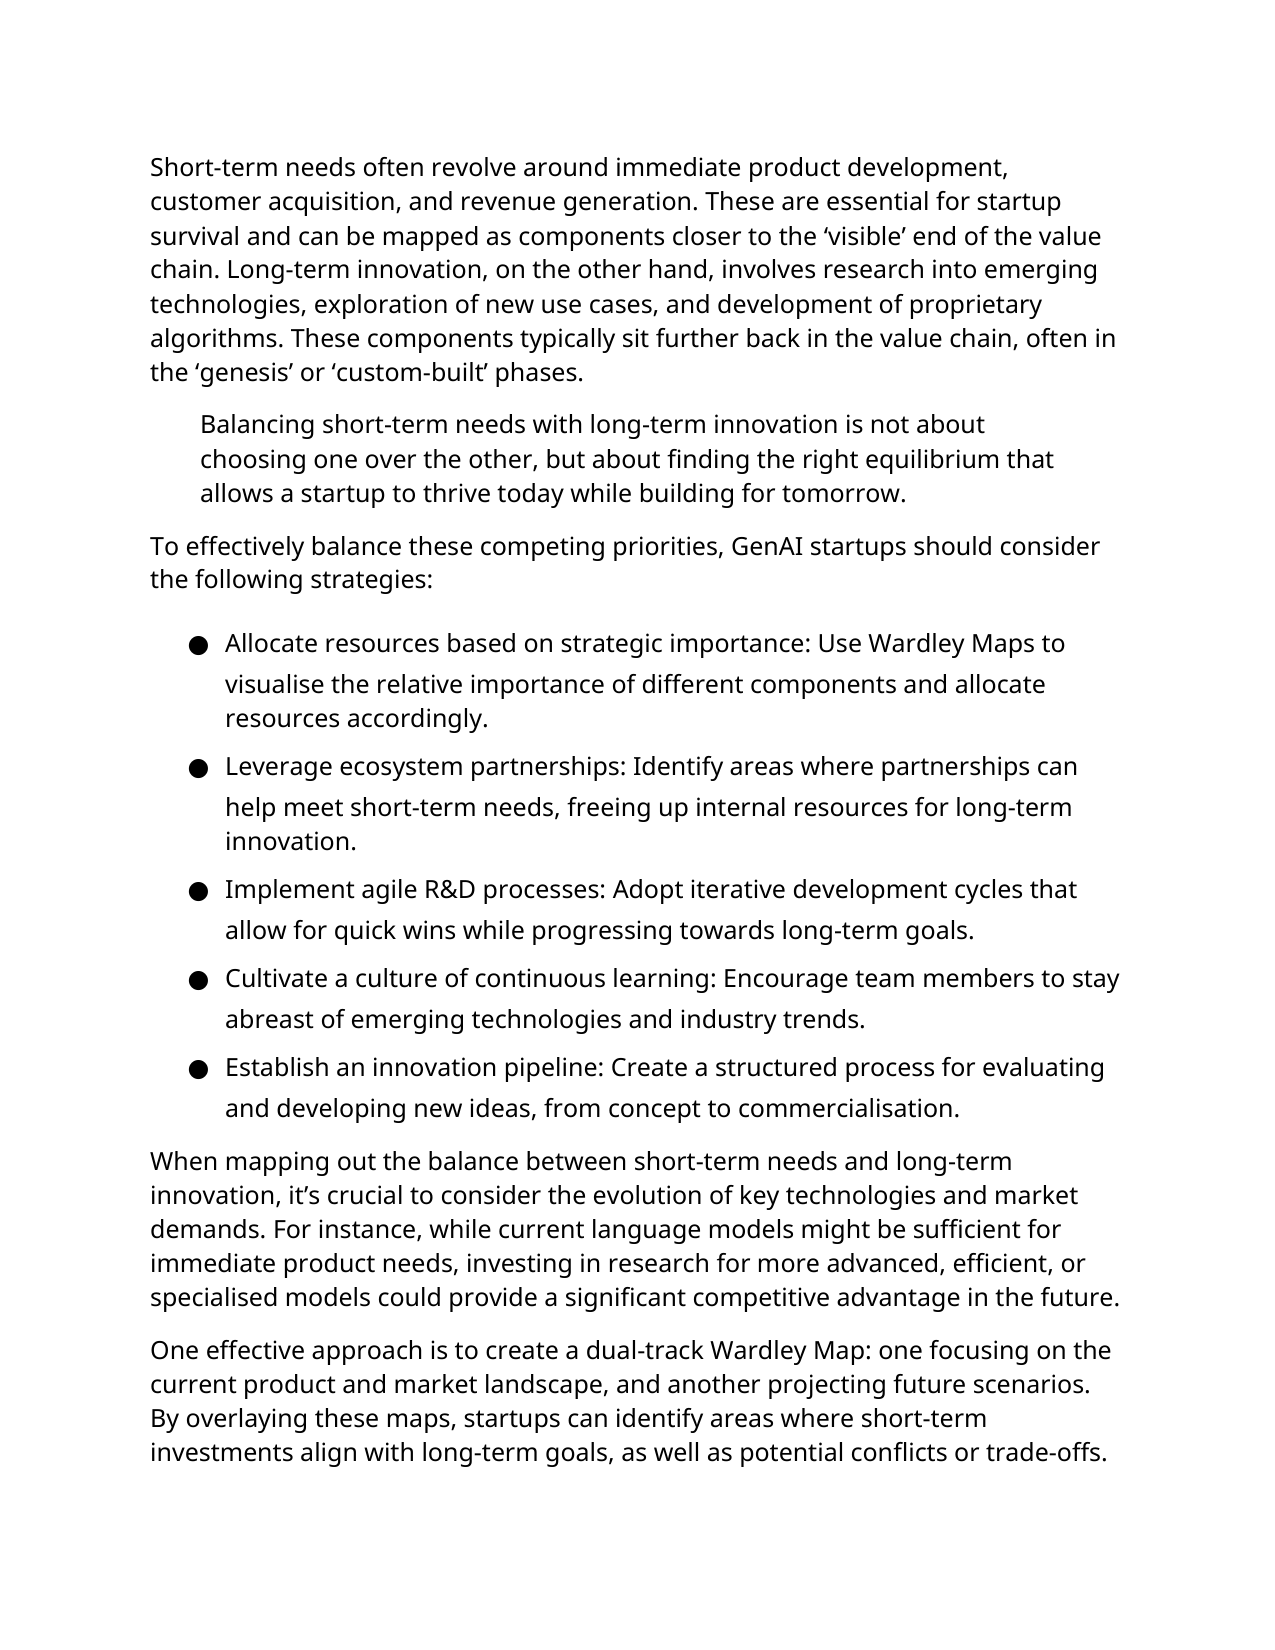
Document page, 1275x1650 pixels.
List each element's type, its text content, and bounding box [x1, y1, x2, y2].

list Establish an innovation pipeline: Create a structured process for evaluating and developing new ideas, from concept to commercialisation. [187, 1039, 1125, 1125]
list Cultivate a culture of continuous learning: Encourage team members to stay abreast of emerging technologies and industry trends. [187, 950, 1125, 1036]
list Implement agile R&D processes: Adopt iterative development cycles that allow for quick wins while progressing towards long-term goals. [187, 861, 1125, 947]
text To effectively balance these competing priorities, GenAI startups should consider the following strategies: [150, 528, 1125, 596]
list Leverage ecosystem partnerships: Identify areas where partnerships can help meet short-term needs, freeing up internal resources for long-term innovation. [187, 738, 1125, 857]
list Allocate resources based on strategic importance: Use Wardley Maps to visualise the relative importance of different components and allocate resources accordingly. [187, 615, 1125, 734]
text Short-term needs often revolve around immediate product development, customer acquisition, and revenue generation. These are essential for startup survival and can be mapped as components closer to the ‘visible’ end of the value chain. Long-term innovation, on the other hand, involves research into emerging technologies, exploration of new use cases, and development of proprietary algorithms. These components typically sit further back in the value chain, often in the ‘genesis’ or ‘custom-built’ phases. [150, 150, 1125, 388]
text One effective approach is to create a dual-track Wardley Map: one focusing on the current product and market landscape, and another projecting future scenarios. By overlaying these maps, startups can identify areas where short-term investments align with long-term goals, as well as potential conflicts or trade-offs. [150, 1332, 1125, 1469]
text Balancing short-term needs with long-term innovation is not about choosing one over the other, but about finding the right equilibrium that allows a startup to thrive today while building for tomorrow. [200, 407, 1075, 509]
text When mapping out the balance between short-term needs and long-term innovation, it’s crucial to consider the evolution of key technologies and market demands. For instance, while current language models might be sufficient for immediate product needs, investing in research for more advanced, efficient, or specialised models could provide a significant competitive advantage in the future. [150, 1143, 1125, 1314]
